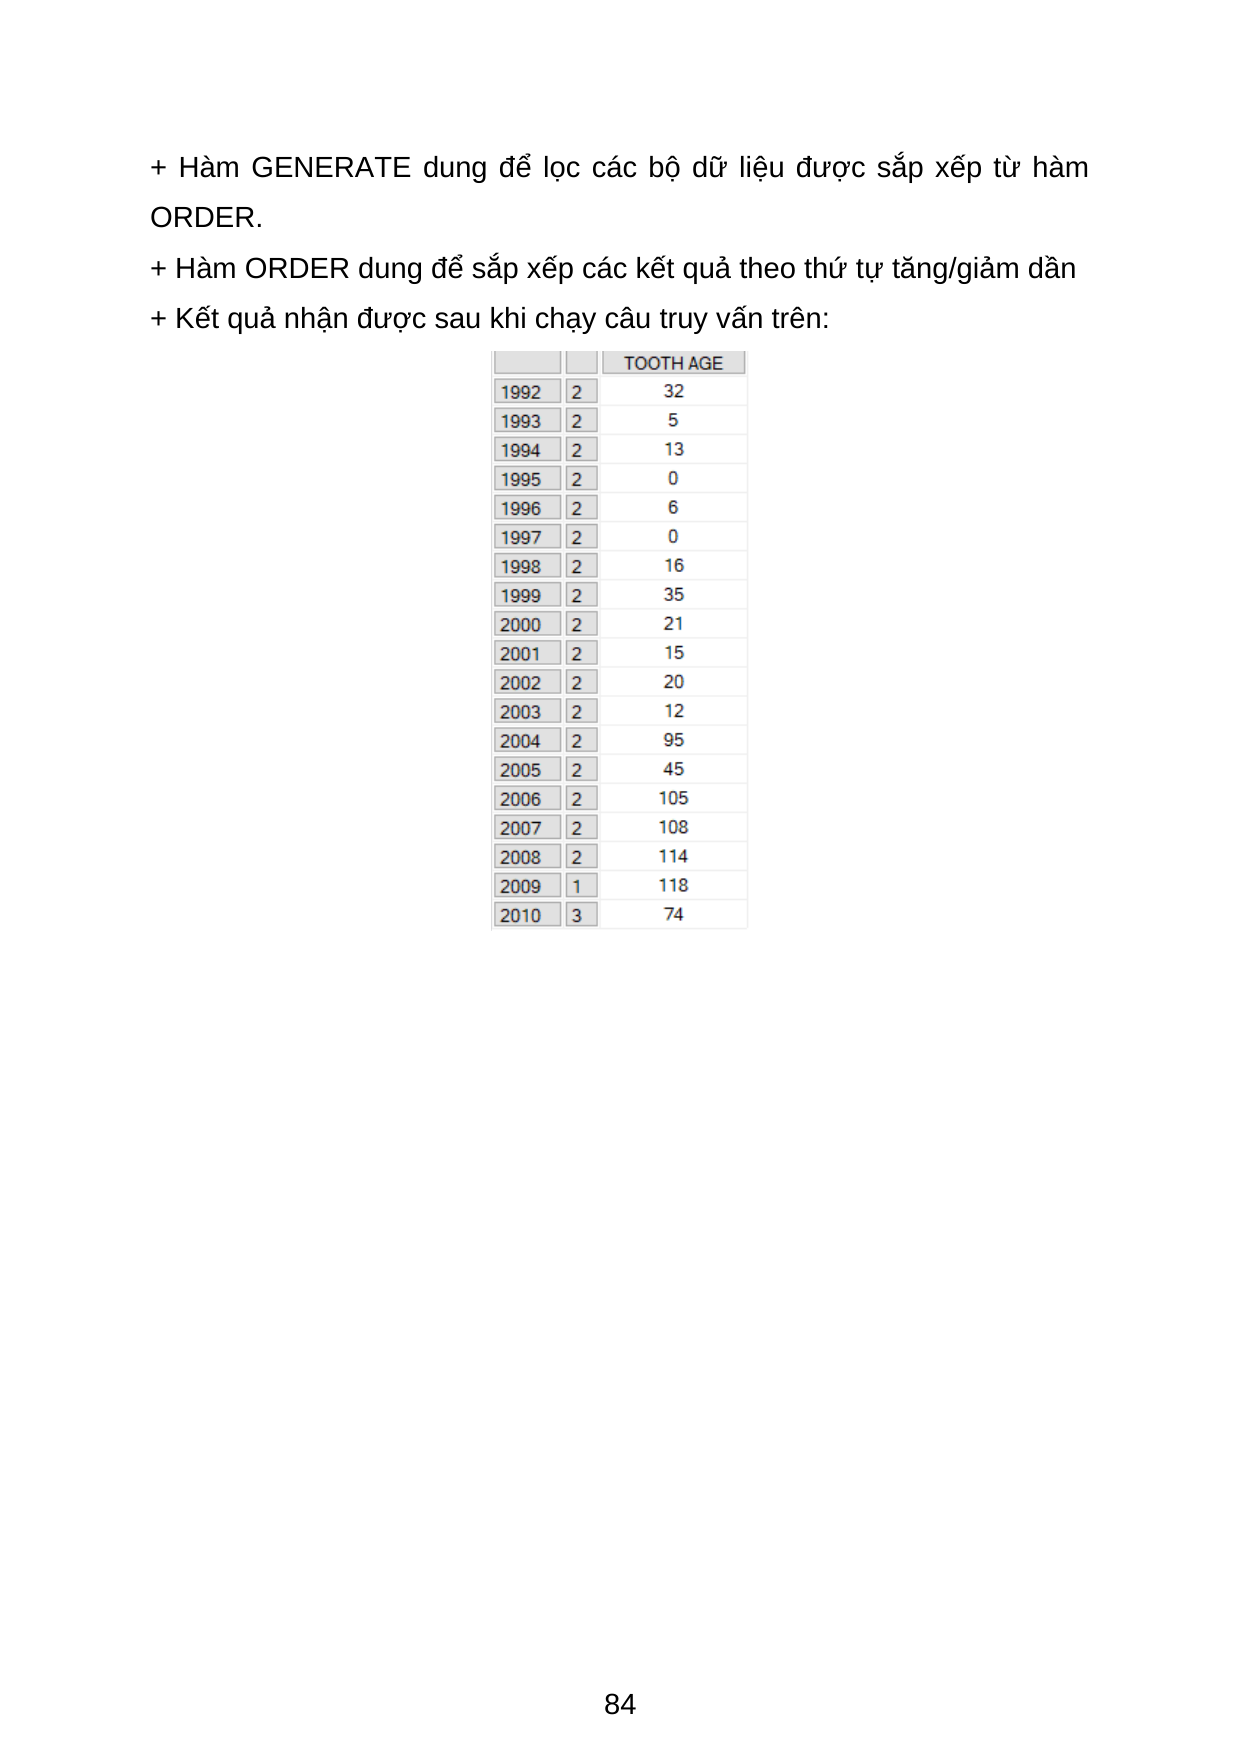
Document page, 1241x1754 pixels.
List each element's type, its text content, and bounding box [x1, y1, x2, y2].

text + Hàm GENERATE dung để lọc các bộ dữ liệu được sắp xếp từ hàm ORDER. [150, 150, 1090, 234]
text + Kết quả nhận được sau khi chạy câu truy vấn trên: [150, 301, 1090, 334]
picture [491, 351, 750, 931]
text + Hàm ORDER dung để sắp xếp các kết quả theo thứ tự tăng/giảm dần [150, 251, 1090, 284]
